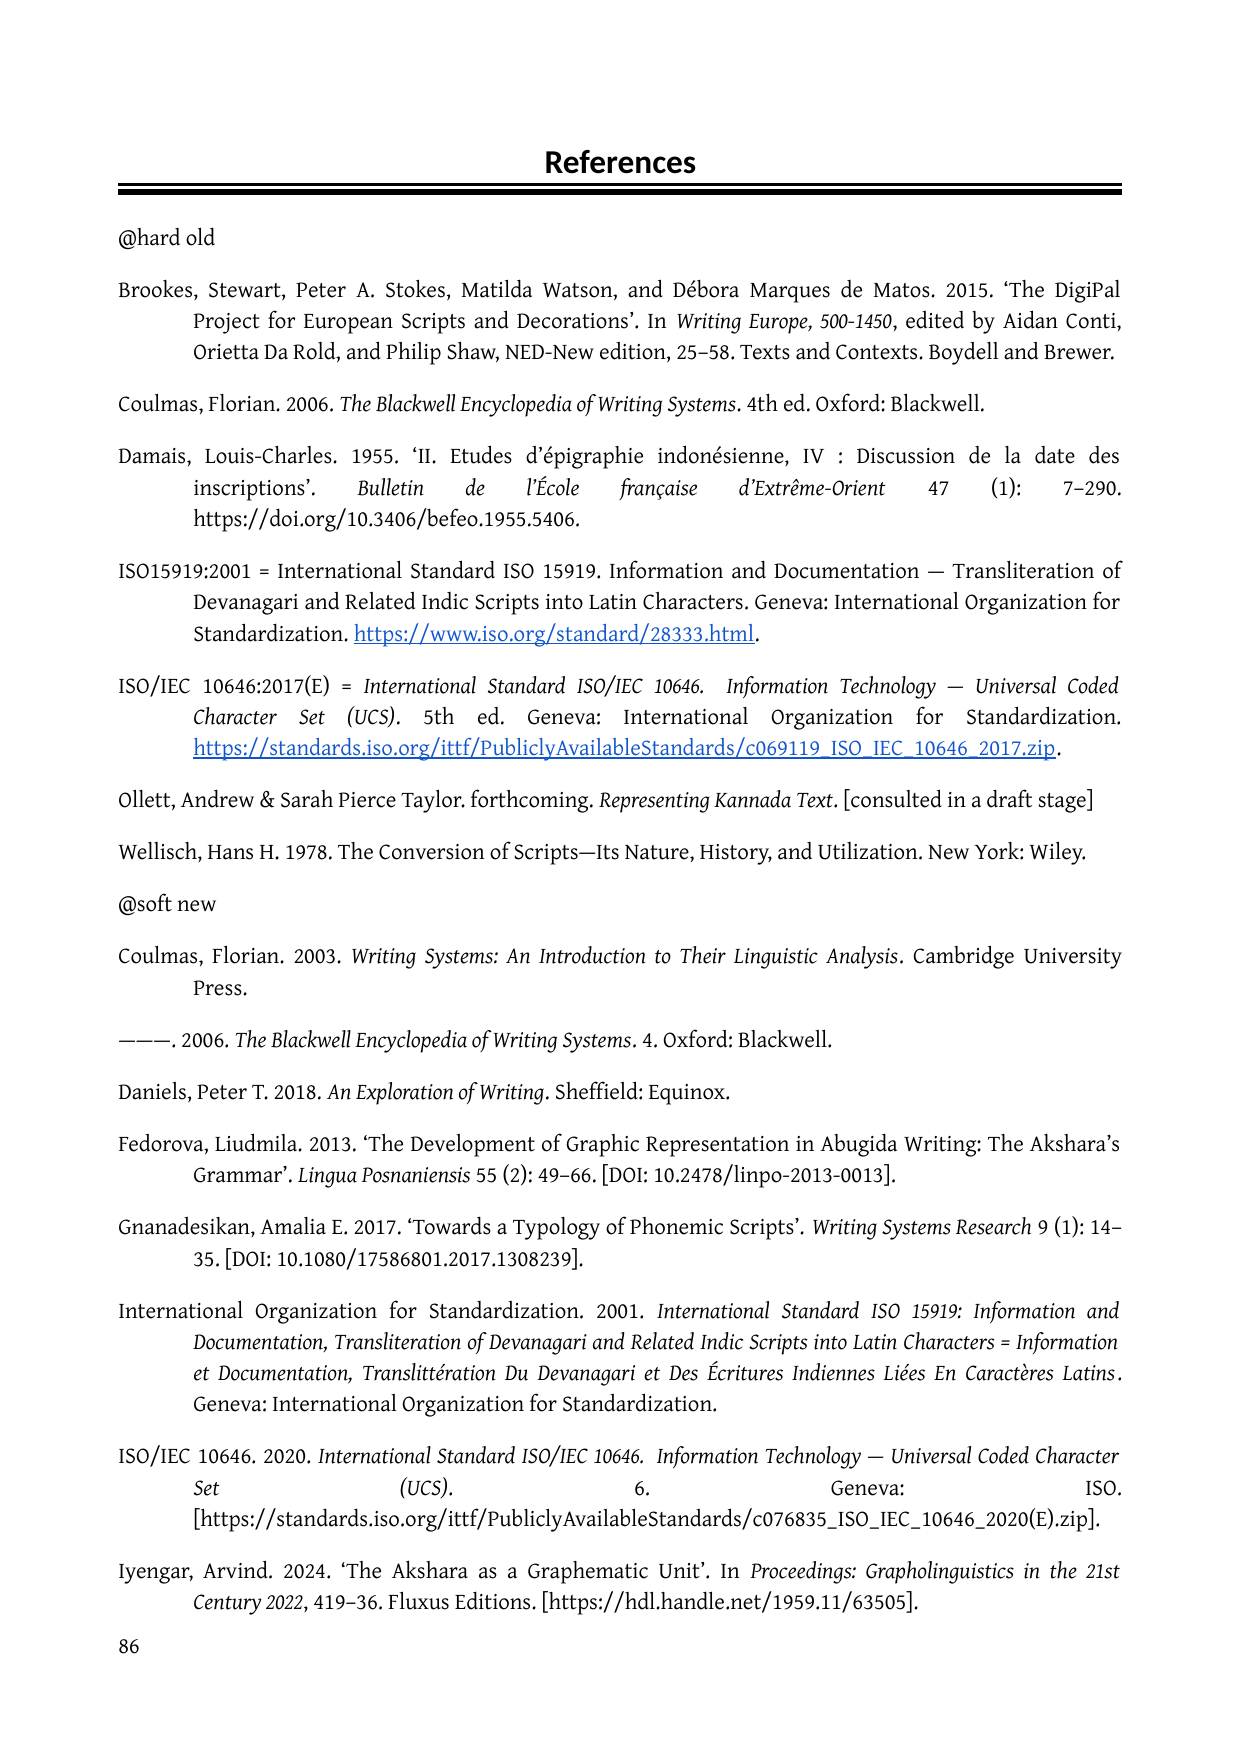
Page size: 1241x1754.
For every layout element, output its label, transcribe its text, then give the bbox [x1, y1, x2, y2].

text Wellisch, Hans H. 1978. The Conversion of Scripts—Its Nature, History, and Utilization. New York: Wiley. [118, 835, 1122, 866]
text Gnanadesikan, Amalia E. 2017. ‘Towards a Typology of Phonemic Scripts’. Writing Systems Research 9 (1): 14–35. [DOI: 10.1080/17586801.2017.1308239]. [118, 1210, 1122, 1272]
text ISO/IEC 10646. 2020. International Standard ISO/IEC 10646. Information Technology — Universal Coded Character Set (UCS). 6. Geneva: ISO. [https://standards.iso.org/ittf/PubliclyAvailableStandards/c076835_ISO_IEC_10646_2020(E).zip]. [118, 1439, 1122, 1533]
text ———. 2006. The Blackwell Encyclopedia of Writing Systems. 4. Oxford: Blackwell. [118, 1022, 1122, 1053]
text Daniels, Peter T. 2018. An Exploration of Writing. Sheffield: Equinox. [118, 1074, 1122, 1106]
text Coulmas, Florian. 2006. The Blackwell Encyclopedia of Writing Systems. 4th ed. Oxford: Blackwell. [118, 387, 1122, 418]
text International Organization for Standardization. 2001. International Standard ISO 15919: Information and Documentation, Transliteration of Devanagari and Related Indic Scripts into Latin Characters = Information et Documentation, Translittération Du Devanagari et Des Écritures Indiennes Liées En Caractères Latins. Geneva: International Organization for Standardization. [118, 1293, 1122, 1418]
text Brookes, Stewart, Peter A. Stokes, Matilda Watson, and Débora Marques de Matos. 2015. ‘The DigiPal Project for European Scripts and Decorations’. In Writing Europe, 500-1450, edited by Aidan Conti, Orietta Da Rold, and Philip Shaw, NED-New edition, 25–58. Texts and Contexts. Boydell and Brewer. [118, 272, 1122, 366]
text Ollett, Andrew & Sarah Pierce Taylor. forthcoming. Representing Kannada Text. [consulted in a draft stage] [118, 783, 1122, 814]
text @hard old [118, 220, 1122, 251]
subtitle References [118, 143, 1122, 183]
text ISO15919:2001 = International Standard ISO 15919. Information and Documentation — Transliteration of Devanagari and Related Indic Scripts into Latin Characters. Geneva: International Organization for Standardization. https://www.iso.org/standard/28333.html. [118, 553, 1122, 647]
text @soft new [118, 887, 1122, 918]
text Fedorova, Liudmila. 2013. ‘The Development of Graphic Representation in Abugida Writing: The Akshara’s Grammar’. Lingua Posnaniensis 55 (2): 49–66. [DOI: 10.2478/linpo-2013-0013]. [118, 1126, 1122, 1189]
text Coulmas, Florian. 2003. Writing Systems: An Introduction to Their Linguistic Analysis. Cambridge University Press. [118, 939, 1122, 1001]
text Damais, Louis-Charles. 1955. ‘II. Etudes d’épigraphie indonésienne, IV : Discussion de la date des inscriptions’. Bulletin de l’École française d’Extrême-Orient 47 (1): 7–290. https://doi.org/10.3406/befeo.1955.5406. [118, 439, 1122, 533]
text ISO/IEC 10646:2017(E) = International Standard ISO/IEC 10646. Information Technology — Universal Coded Character Set (UCS). 5th ed. Geneva: International Organization for Standardization. https://standards.iso.org/ittf/PubliclyAvailableStandards/c069119_ISO_IEC_10646_2017.zip. [118, 668, 1122, 762]
text Iyengar, Arvind. 2024. ‘The Akshara as a Graphematic Unit’. In Proceedings: Grapholinguistics in the 21st Century 2022, 419–36. Fluxus Editions. [https://hdl.handle.net/1959.11/63505]. [118, 1553, 1122, 1616]
